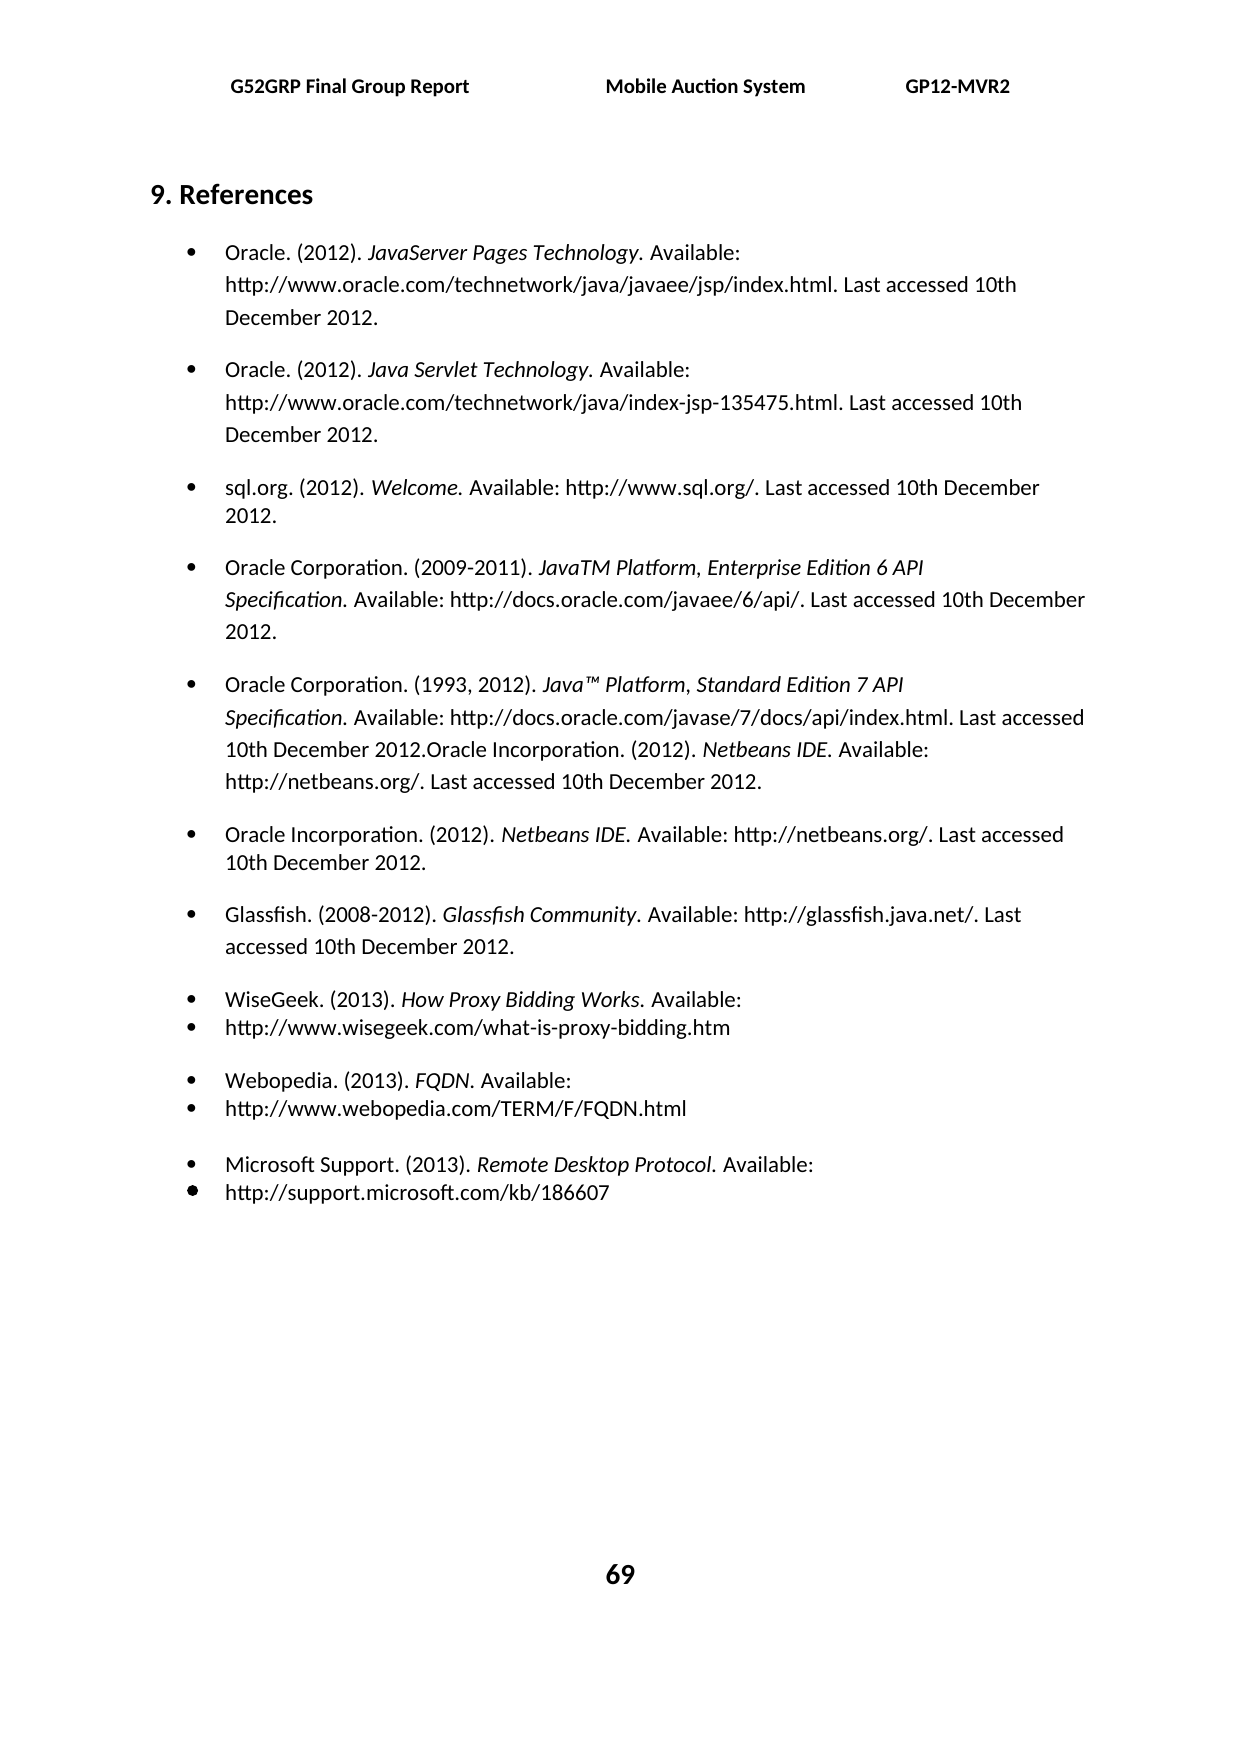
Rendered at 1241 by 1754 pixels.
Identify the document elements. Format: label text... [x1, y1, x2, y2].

list Oracle Incorporation. (2012). Netbeans IDE. Available: http://netbeans.org/. Last accessed 10th December 2012. [187, 820, 1090, 876]
list Webopedia. (2013). FQDN. Available: [187, 1066, 1090, 1094]
list Oracle. (2012). JavaServer Pages Technology. Available: http://www.oracle.com/technetwork/java/javaee/jsp/index.html. Last accessed 10th December 2012. [187, 238, 1090, 331]
list WiseGeek. (2013). How Proxy Bidding Works. Available: [187, 985, 1090, 1013]
list http://www.webopedia.com/TERM/F/FQDN.html [187, 1094, 1090, 1122]
list Glassfish. (2008-2012). Glassfish Community. Available: http://glassfish.java.net/. Last accessed 10th December 2012. [187, 900, 1090, 960]
list Oracle Corporation. (2009-2011). JavaTM Platform, Enterprise Edition 6 API Specification. Available: http://docs.oracle.com/javaee/6/api/. Last accessed 10th December 2012. [187, 553, 1090, 646]
list sql.org. (2012). Welcome. Available: http://www.sql.org/. Last accessed 10th December 2012. [187, 473, 1090, 529]
list Oracle. (2012). Java Servlet Technology. Available: http://www.oracle.com/technetwork/java/index-jsp-135475.html. Last accessed 10th December 2012. [187, 356, 1090, 448]
text 9. References [150, 176, 1090, 212]
list http://support.microsoft.com/kb/186607 [187, 1178, 1090, 1207]
list Oracle Corporation. (1993, 2012). Java™ Platform, Standard Edition 7 API Specification. Available: http://docs.oracle.com/javase/7/docs/api/index.html. Last accessed 10th December 2012.Oracle Incorporation. (2012). Netbeans IDE. Available: http://netbeans.org/. Last accessed 10th December 2012. [187, 671, 1090, 795]
list Microsoft Support. (2013). Remote Desktop Protocol. Available: [187, 1151, 1090, 1178]
list http://www.wisegeek.com/what-is-proxy-bidding.htm [187, 1013, 1090, 1041]
